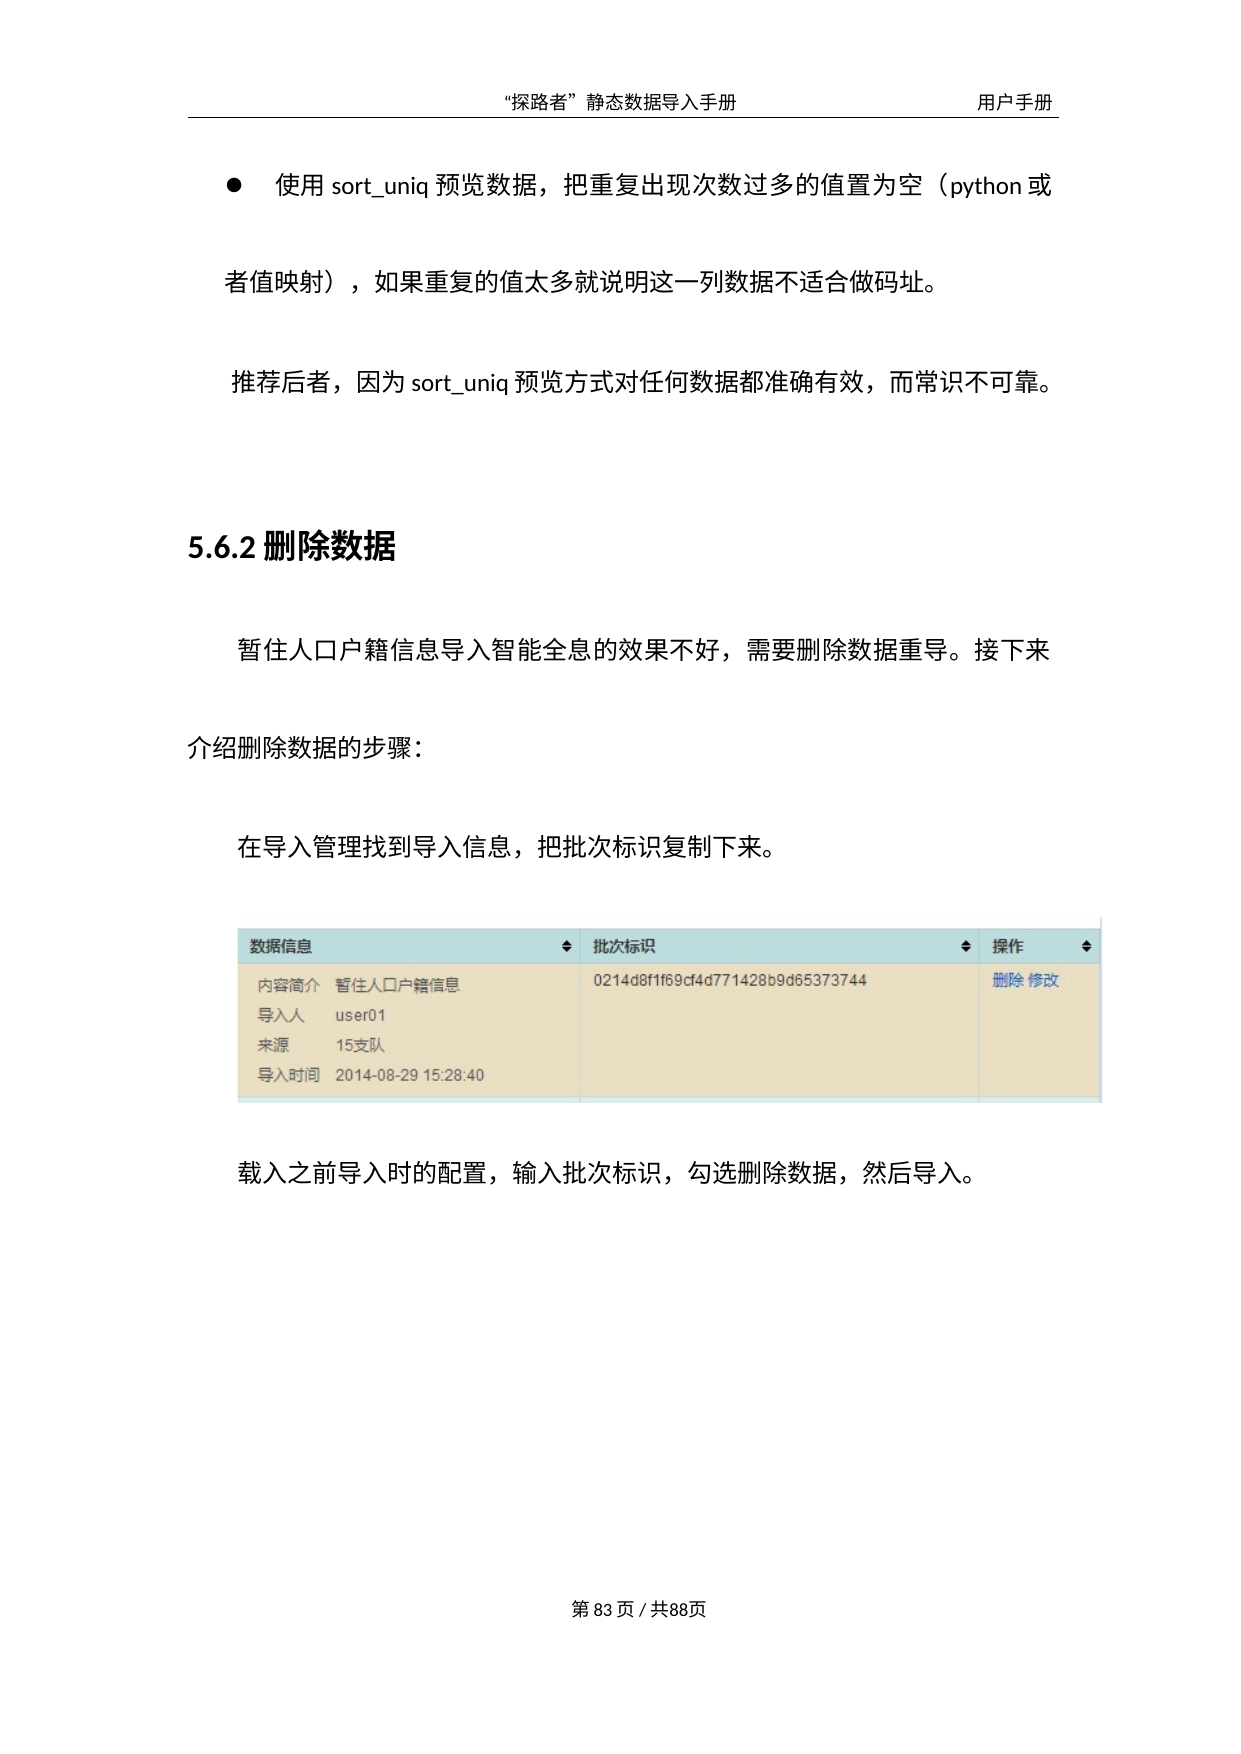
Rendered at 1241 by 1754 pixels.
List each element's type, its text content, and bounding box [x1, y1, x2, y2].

list 推荐后者，因为sort_uniq预览方式对任何数据都准确有效，而常识不可靠。 [224, 348, 1053, 413]
list 使用sort_uniq预览数据，把重复出现次数过多的值置为空（python或者值映射），如果重复的值太多就说明这一列数据不适合做码址。 [224, 151, 1053, 313]
picture [237, 917, 1103, 1103]
text 暂住人口户籍信息导入智能全息的效果不好，需要删除数据重导。接下来介绍删除数据的步骤： [187, 616, 1053, 779]
text 载入之前导入时的配置，输入批次标识，勾选删除数据，然后导入。 [187, 1139, 1053, 1204]
text 在导入管理找到导入信息，把批次标识复制下来。 [187, 813, 1053, 878]
subtitle 删除数据 [187, 511, 1053, 576]
